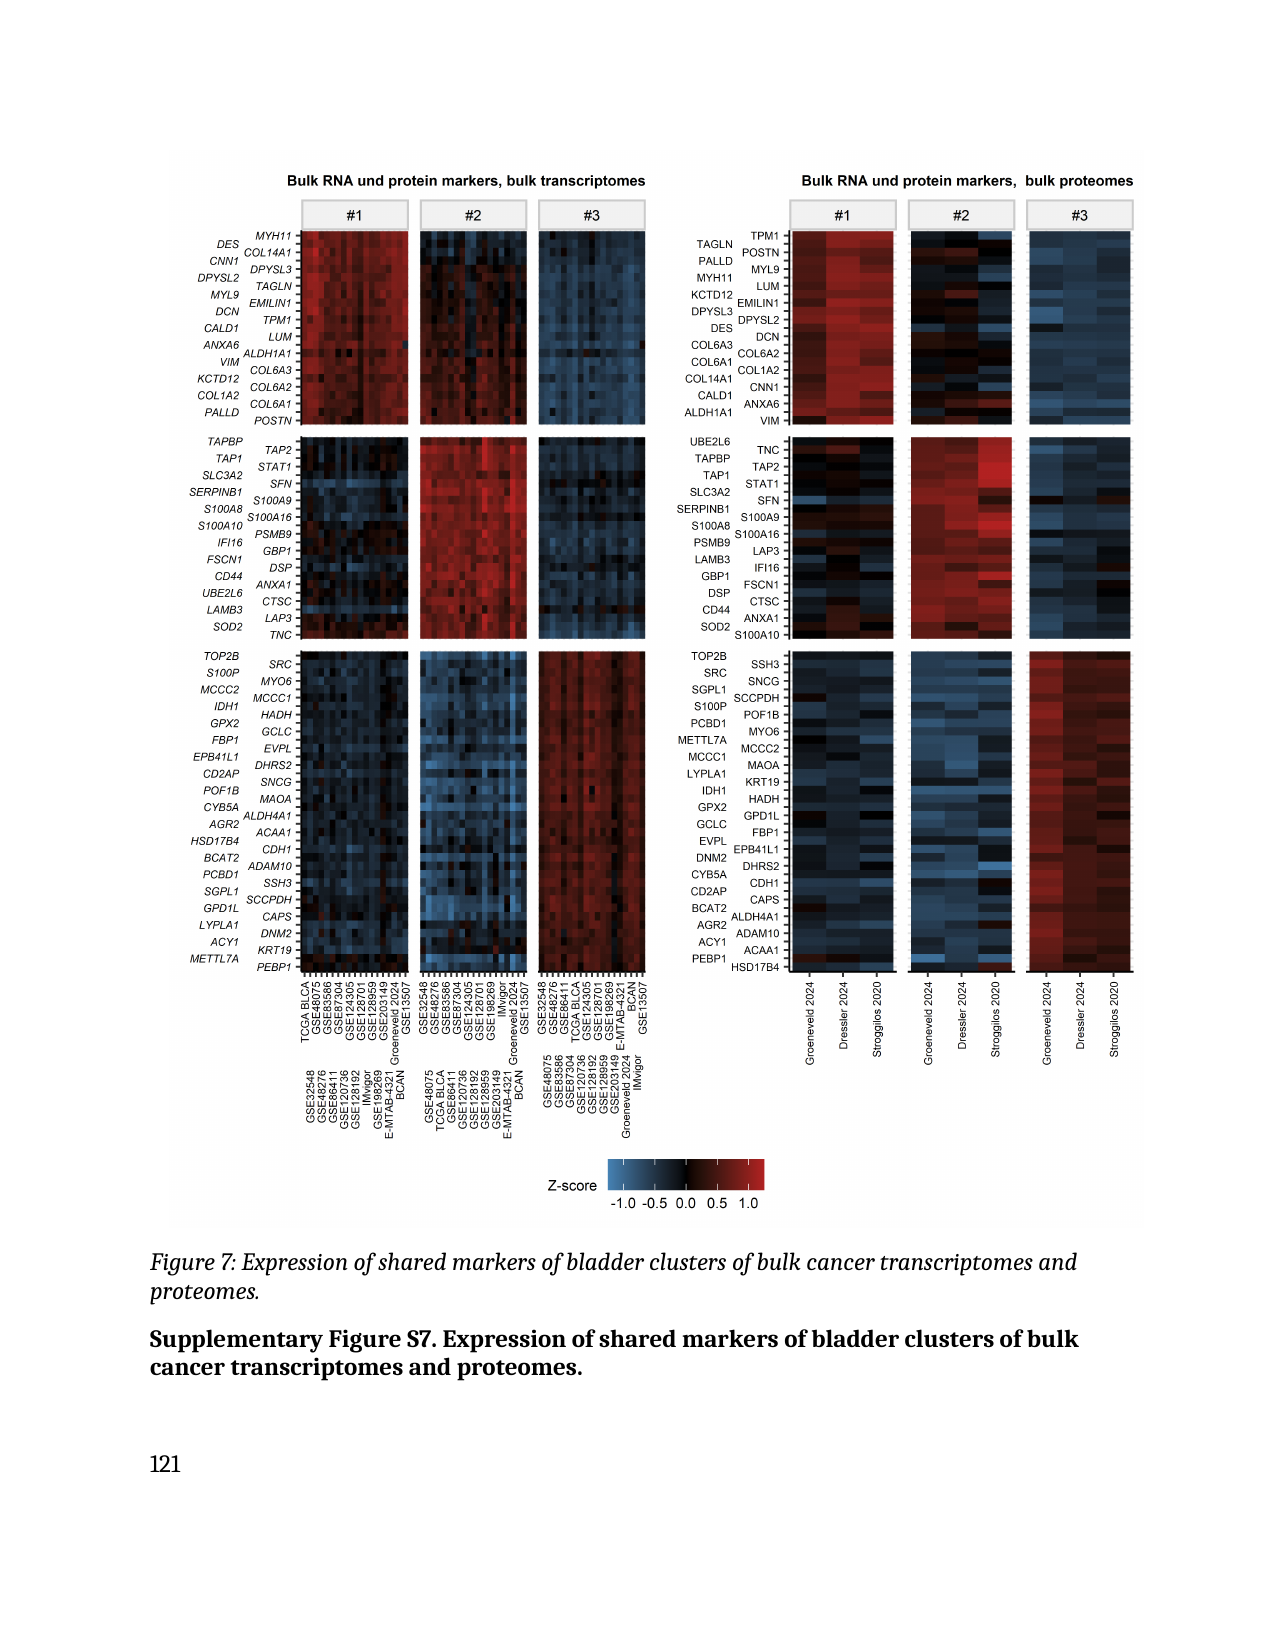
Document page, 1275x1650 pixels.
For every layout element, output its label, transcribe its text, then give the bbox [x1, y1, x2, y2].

picture [168, 150, 1144, 1228]
text Figure 7: Expression of shared markers of bladder clusters of bulk cancer transcriptomes and proteomes. [150, 1248, 1125, 1306]
text Supplementary Figure S7. Expression of shared markers of bladder clusters of bulk cancer transcriptomes and proteomes. [150, 1324, 1125, 1382]
